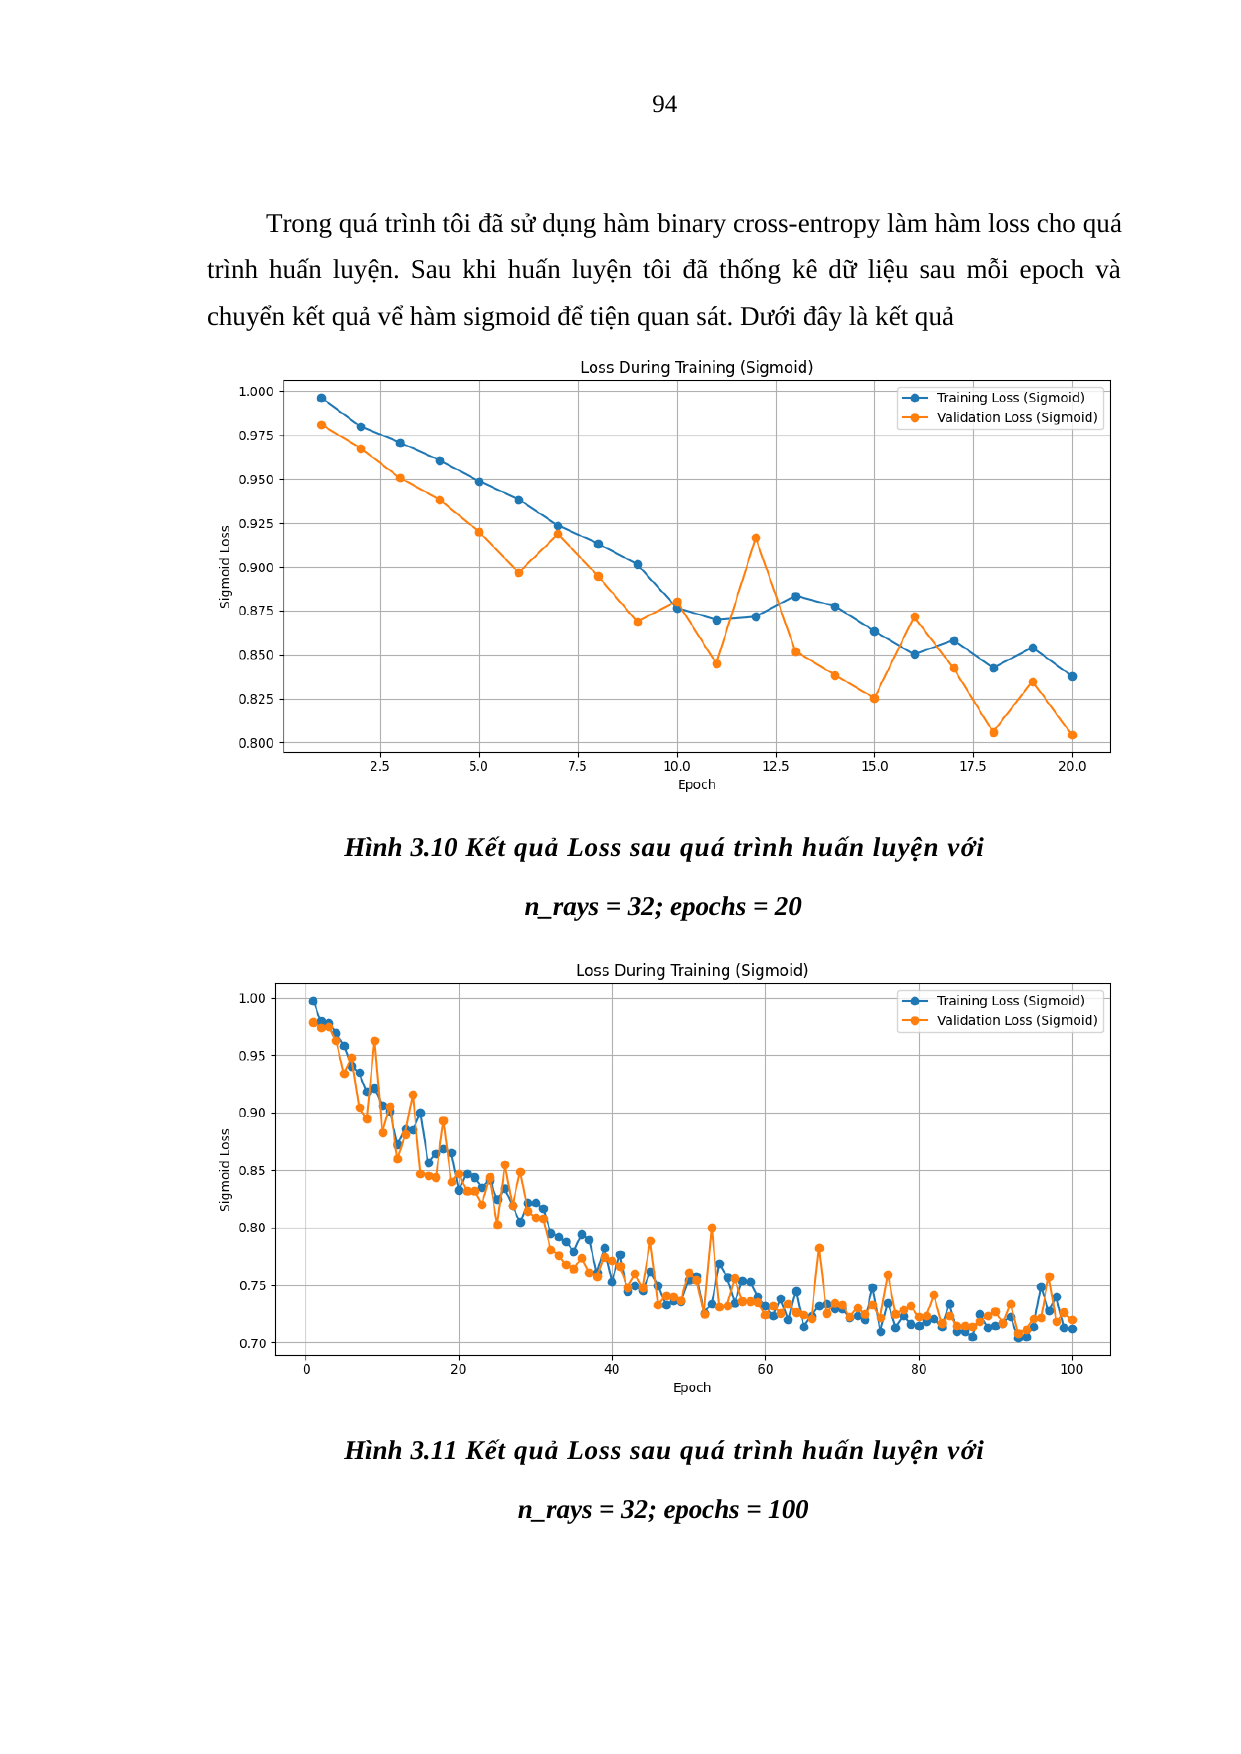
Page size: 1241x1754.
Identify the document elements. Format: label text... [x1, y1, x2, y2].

text Hình 3.11 Kết quả Loss sau quá trình huấn luyện với [207, 1434, 1122, 1465]
text n_rays = 32; epochs = 20 [207, 891, 1122, 922]
text n_rays = 32; epochs = 100 [207, 1493, 1122, 1524]
picture [206, 949, 1123, 1408]
picture [206, 346, 1123, 805]
text Hình 3.10 Kết quả Loss sau quá trình huấn luyện với [207, 831, 1122, 862]
text Trong quá trình tôi đã sử dụng hàm binary cross-entropy làm hàm loss cho quá trình huấn luyện. Sau khi huấn luyện tôi đã thống kê dữ liệu sau mỗi epoch và chuyển kết quả vể hàm sigmoid để tiện quan sát. Dưới đây là kết quả [207, 207, 1122, 331]
